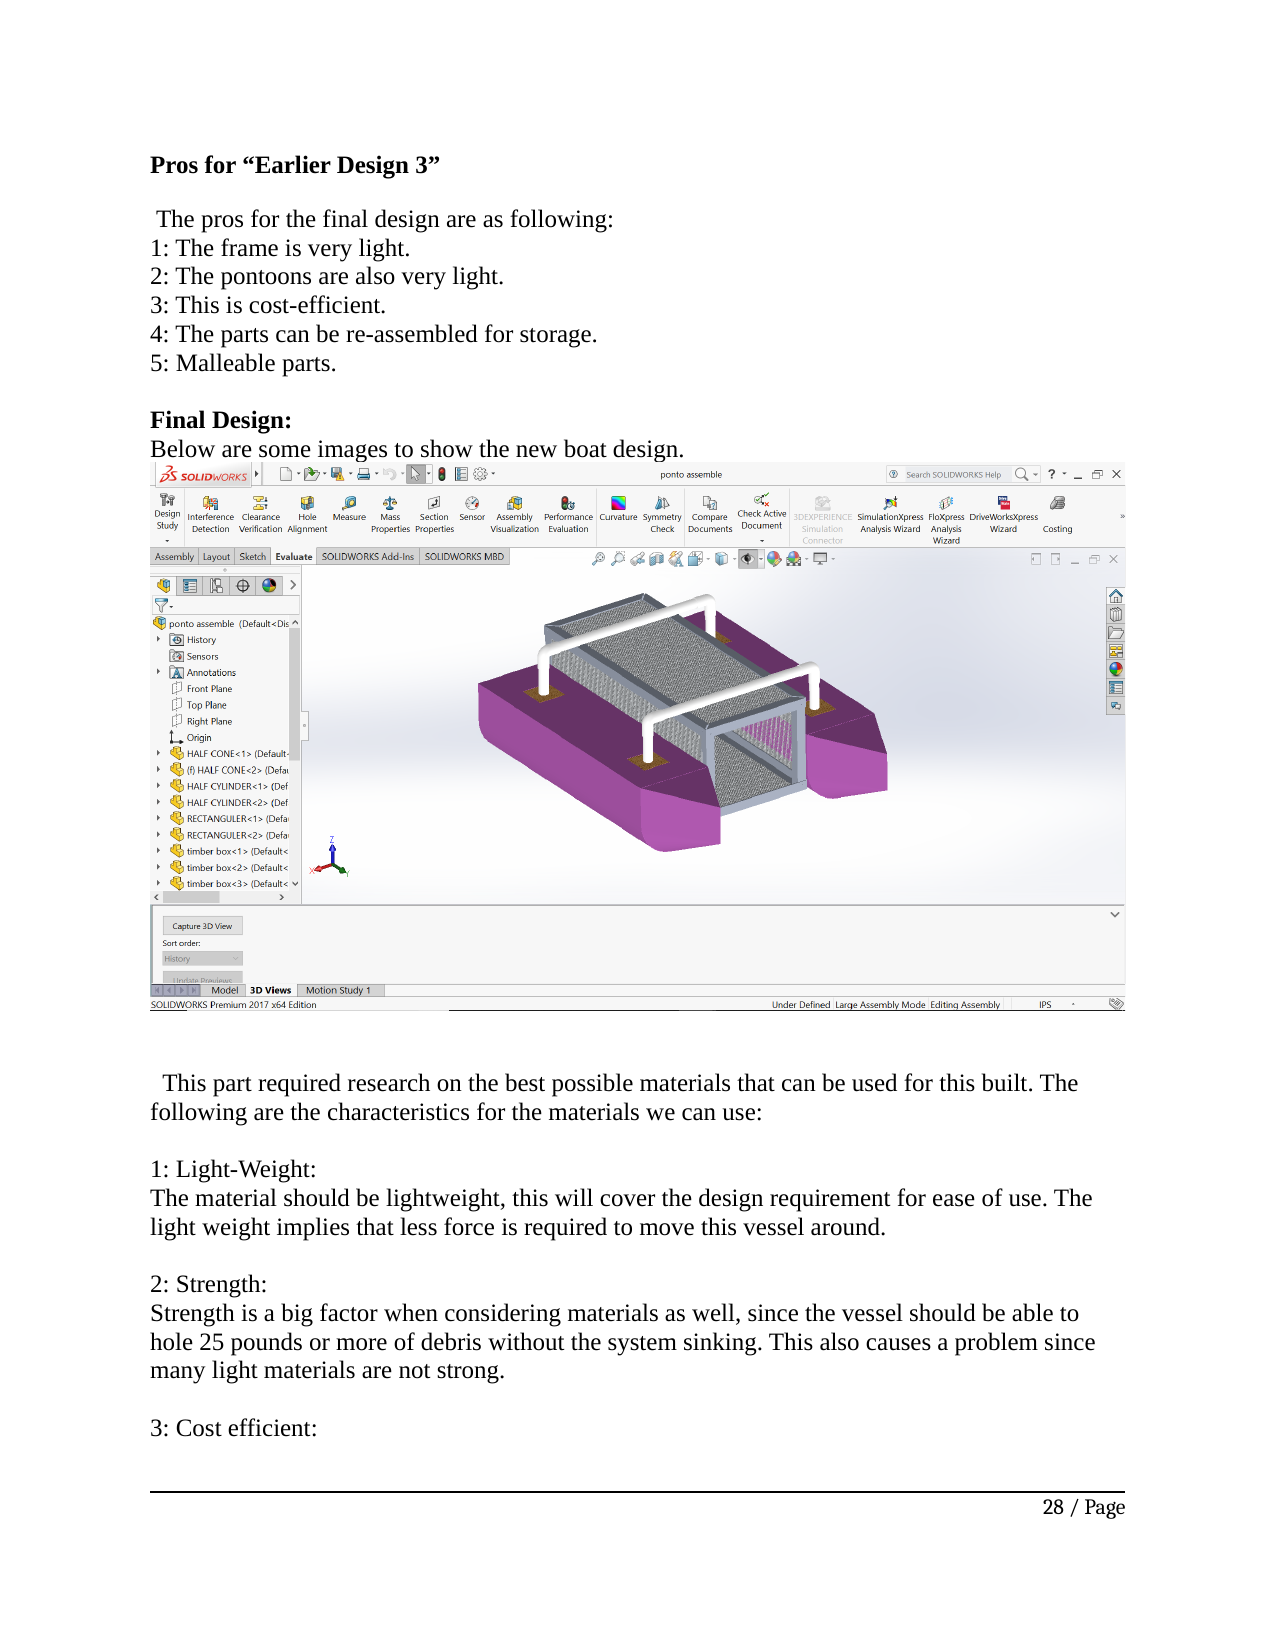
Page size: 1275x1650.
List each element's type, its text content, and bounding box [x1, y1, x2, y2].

text Below are some images to show the new boat design. [150, 434, 1125, 462]
text Pros for “Earlier Design 3” [150, 150, 1125, 179]
text Strength is a big factor when considering materials as well, since the vessel should be able to hole 25 pounds or more of debris without the system sinking. This also causes a problem since many light materials are not strong. [150, 1298, 1125, 1384]
text 3: This is cost-efficient. [150, 290, 1125, 319]
text 1: Light-Weight: [150, 1154, 1125, 1183]
text 1: The frame is very light. [150, 233, 1125, 261]
text 2: The pontoons are also very light. [150, 261, 1125, 290]
text The pros for the final design are as following: [150, 204, 1125, 233]
text 3: Cost efficient: [150, 1413, 1125, 1442]
text Final Design: [150, 405, 1125, 434]
text 4: The parts can be re-assembled for storage. [150, 319, 1125, 348]
text 5: Malleable parts. [150, 348, 1125, 376]
text The material should be lightweight, this will cover the design requirement for ease of use. The light weight implies that less force is required to move this vessel around. [150, 1183, 1125, 1241]
text This part required research on the best possible materials that can be used for this built. The following are the characteristics for the materials we can use: [150, 1068, 1125, 1126]
text 2: Strength: [150, 1269, 1125, 1298]
picture [150, 462, 1125, 1011]
